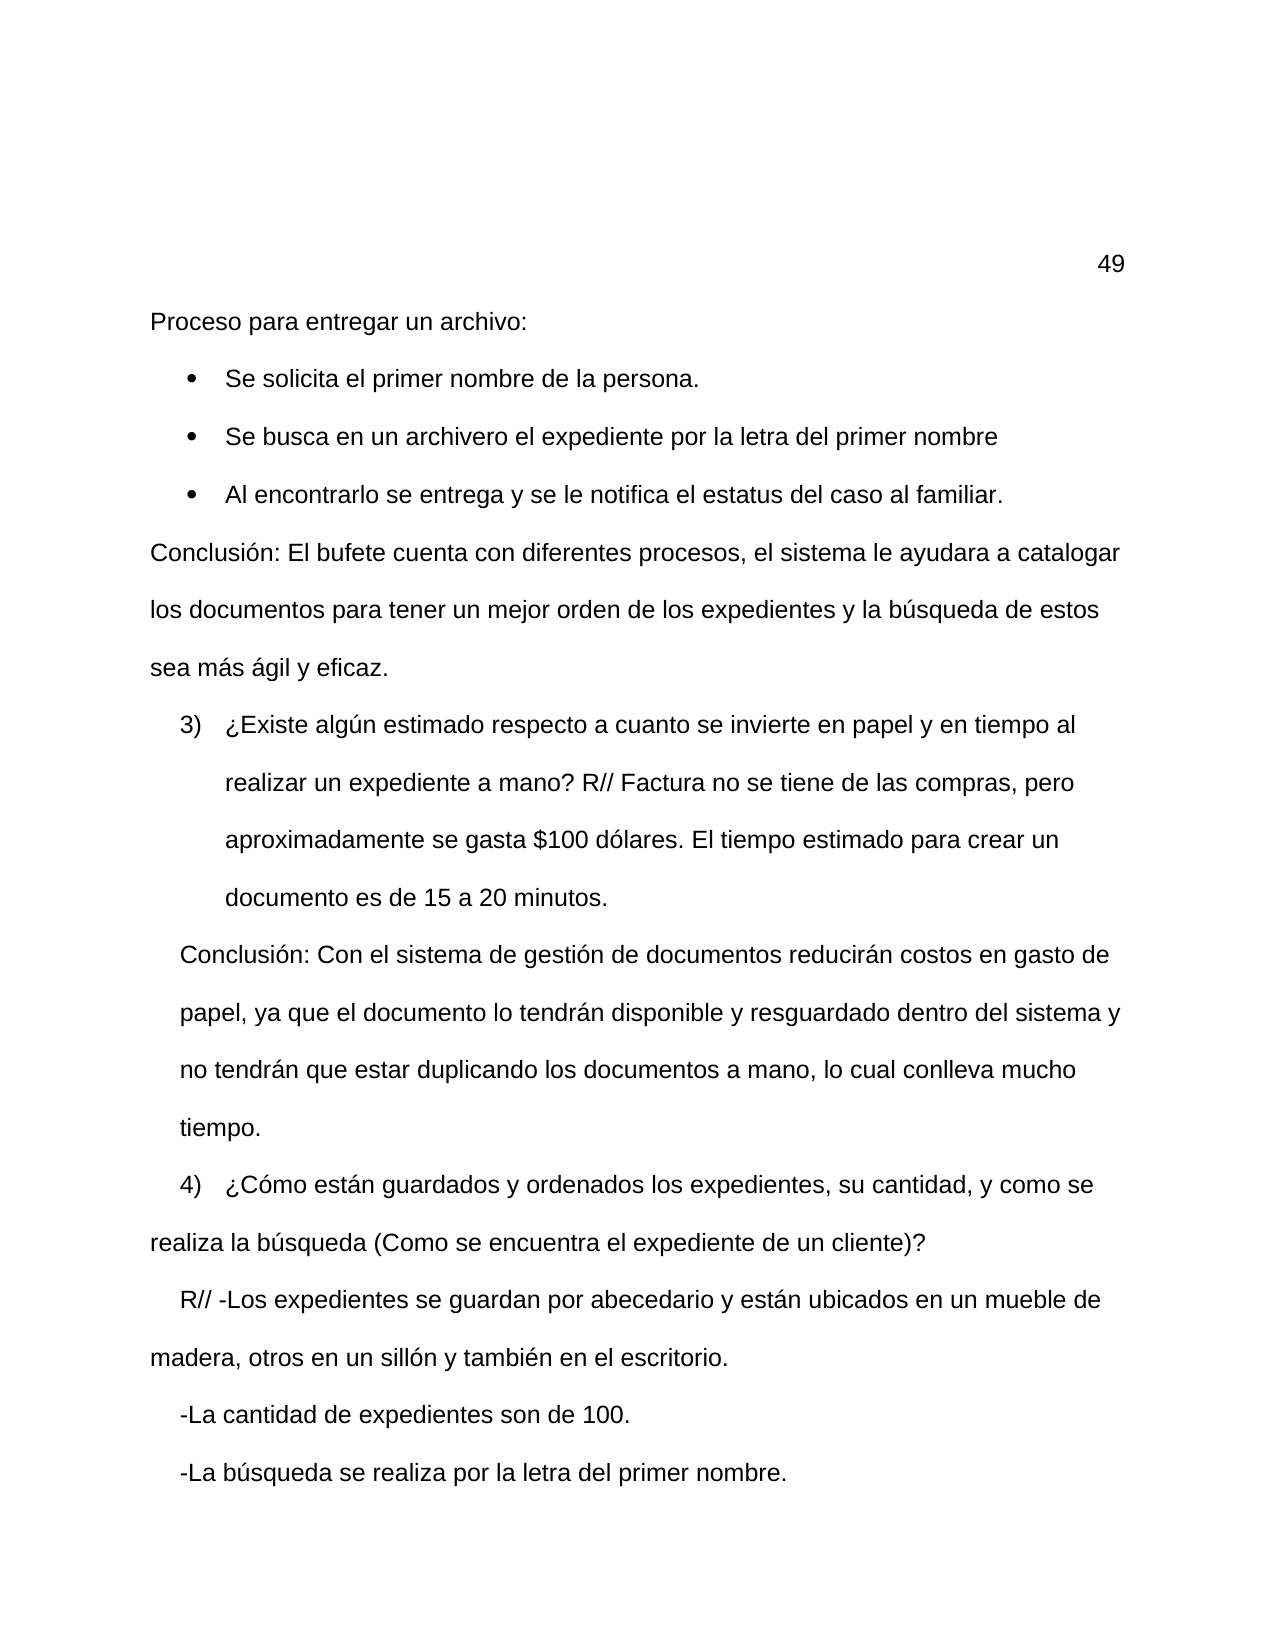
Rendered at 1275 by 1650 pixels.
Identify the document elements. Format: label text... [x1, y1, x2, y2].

text Conclusión: Con el sistema de gestión de documentos reducirán costos en gasto de papel, ya que el documento lo tendrán disponible y resguardado dentro del sistema y no tendrán que estar duplicando los documentos a mano, lo cual conlleva mucho tiempo. [179, 940, 1125, 1141]
text R// -Los expedientes se guardan por abecedario y están ubicados en un mueble de madera, otros en un sillón y también en el escritorio. [150, 1285, 1125, 1371]
text 4) ¿Cómo están guardados y ordenados los expedientes, su cantidad, y como se realiza la búsqueda (Como se encuentra el expediente de un cliente)? [150, 1170, 1125, 1256]
text Conclusión: El bufete cuenta con diferentes procesos, el sistema le ayudara a catalogar los documentos para tener un mejor orden de los expedientes y la búsqueda de estos sea más ágil y eficaz. [150, 537, 1125, 681]
text Proceso para entregar un archivo: [150, 307, 1125, 336]
text -La búsqueda se realiza por la letra del primer nombre. [150, 1457, 1125, 1486]
list Se busca en un archivero el expediente por la letra del primer nombre [187, 422, 1125, 451]
list Al encontrarlo se entrega y se le notifica el estatus del caso al familiar. [187, 480, 1125, 509]
text -La cantidad de expedientes son de 100. [150, 1400, 1125, 1429]
list Se solicita el primer nombre de la persona. [187, 364, 1125, 393]
list ¿Existe algún estimado respecto a cuanto se invierte en papel y en tiempo al realizar un expediente a mano? R// Factura no se tiene de las compras, pero aproximadamente se gasta $100 dólares. El tiempo estimado para crear un documento es de 15 a 20 minutos. [179, 710, 1125, 911]
